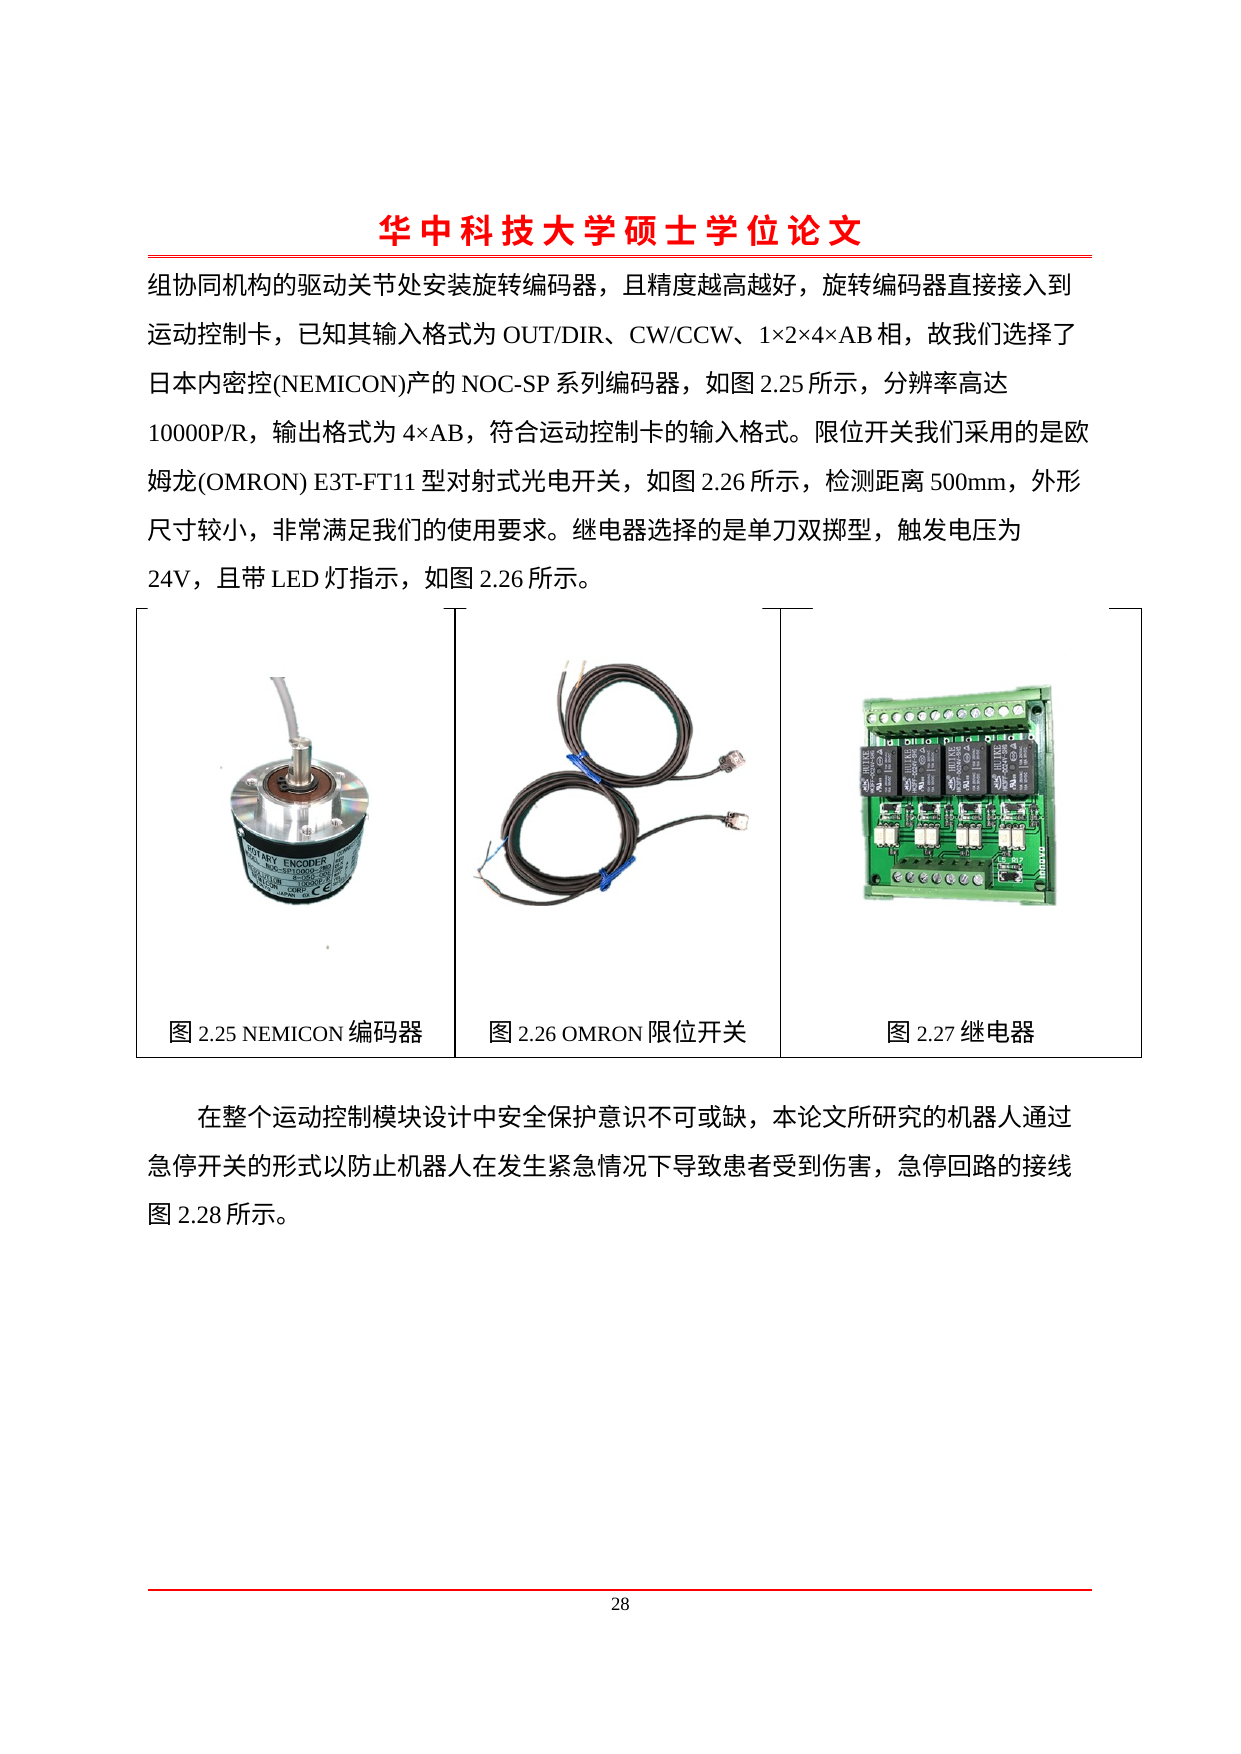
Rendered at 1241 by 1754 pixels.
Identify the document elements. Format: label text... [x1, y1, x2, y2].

picture [466, 608, 763, 1004]
picture [147, 608, 444, 1004]
table_header 图2.27 继电器 [781, 609, 1141, 1057]
table_header 图2.25 NEMICON编码器 [137, 609, 454, 1057]
text 在整个运动控制模块设计中安全保护意识不可或缺，本论文所研究的机器人通过急停开关的形式以防止机器人在发生紧急情况下导致患者受到伤害，急停回路的接线图2.28所示。 [148, 1097, 1092, 1231]
picture [812, 608, 1109, 1004]
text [148, 266, 1092, 595]
table_header 图2.26 OMRON限位开关 [456, 609, 780, 1057]
